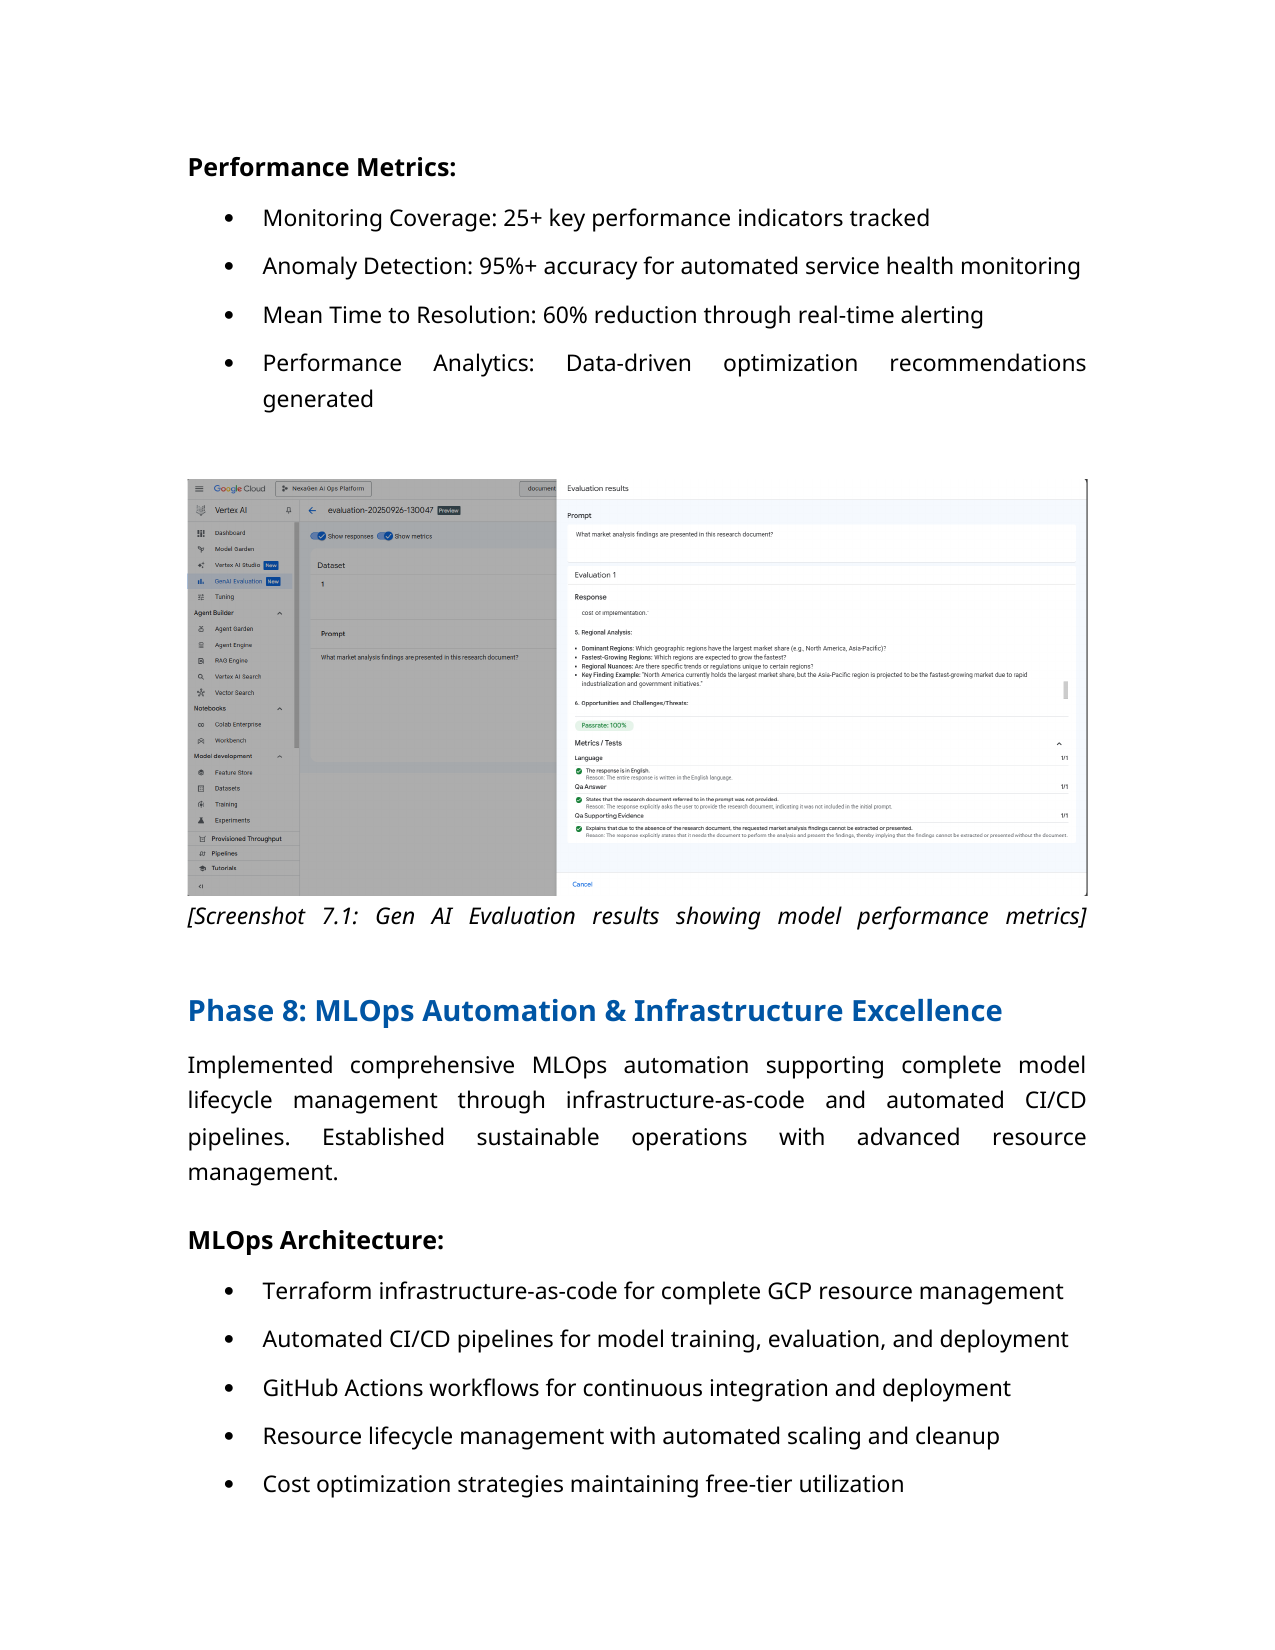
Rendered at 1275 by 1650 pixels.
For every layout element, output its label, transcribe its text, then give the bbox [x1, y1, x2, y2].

list Automated CI/CD pipelines for model training, evaluation, and deployment [225, 1323, 1087, 1354]
list Performance Analytics: Data-driven optimization recommendations generated [225, 347, 1087, 414]
list Cost optimization strategies maintaining free-tier utilization [225, 1468, 1087, 1499]
list Anomaly Detection: 95%+ accuracy for automated service health monitoring [225, 250, 1087, 281]
list GitHub Actions workflows for continuous integration and deployment [225, 1371, 1087, 1403]
list Terraform infrastructure-as-code for complete GCP resource management [225, 1274, 1087, 1306]
text Implemented comprehensive MLOps automation supporting complete model lifecycle management through infrastructure-as-code and automated CI/CD pipelines. Established sustainable operations with advanced resource management. MLOps Architecture: [187, 1048, 1087, 1257]
list Mean Time to Resolution: 60% reduction through real-time alerting [225, 298, 1087, 330]
subtitle Phase 8: MLOps Automation & Infrastructure Excellence [187, 990, 1087, 1030]
text [Screenshot 7.1: Gen AI Evaluation results showing model performance metrics] [187, 896, 1087, 962]
picture [187, 479, 1088, 896]
text Performance Metrics: [187, 150, 1087, 184]
list Resource lifecycle management with automated scaling and cleanup [225, 1420, 1087, 1451]
list Monitoring Coverage: 25+ key performance indicators tracked [225, 202, 1087, 233]
